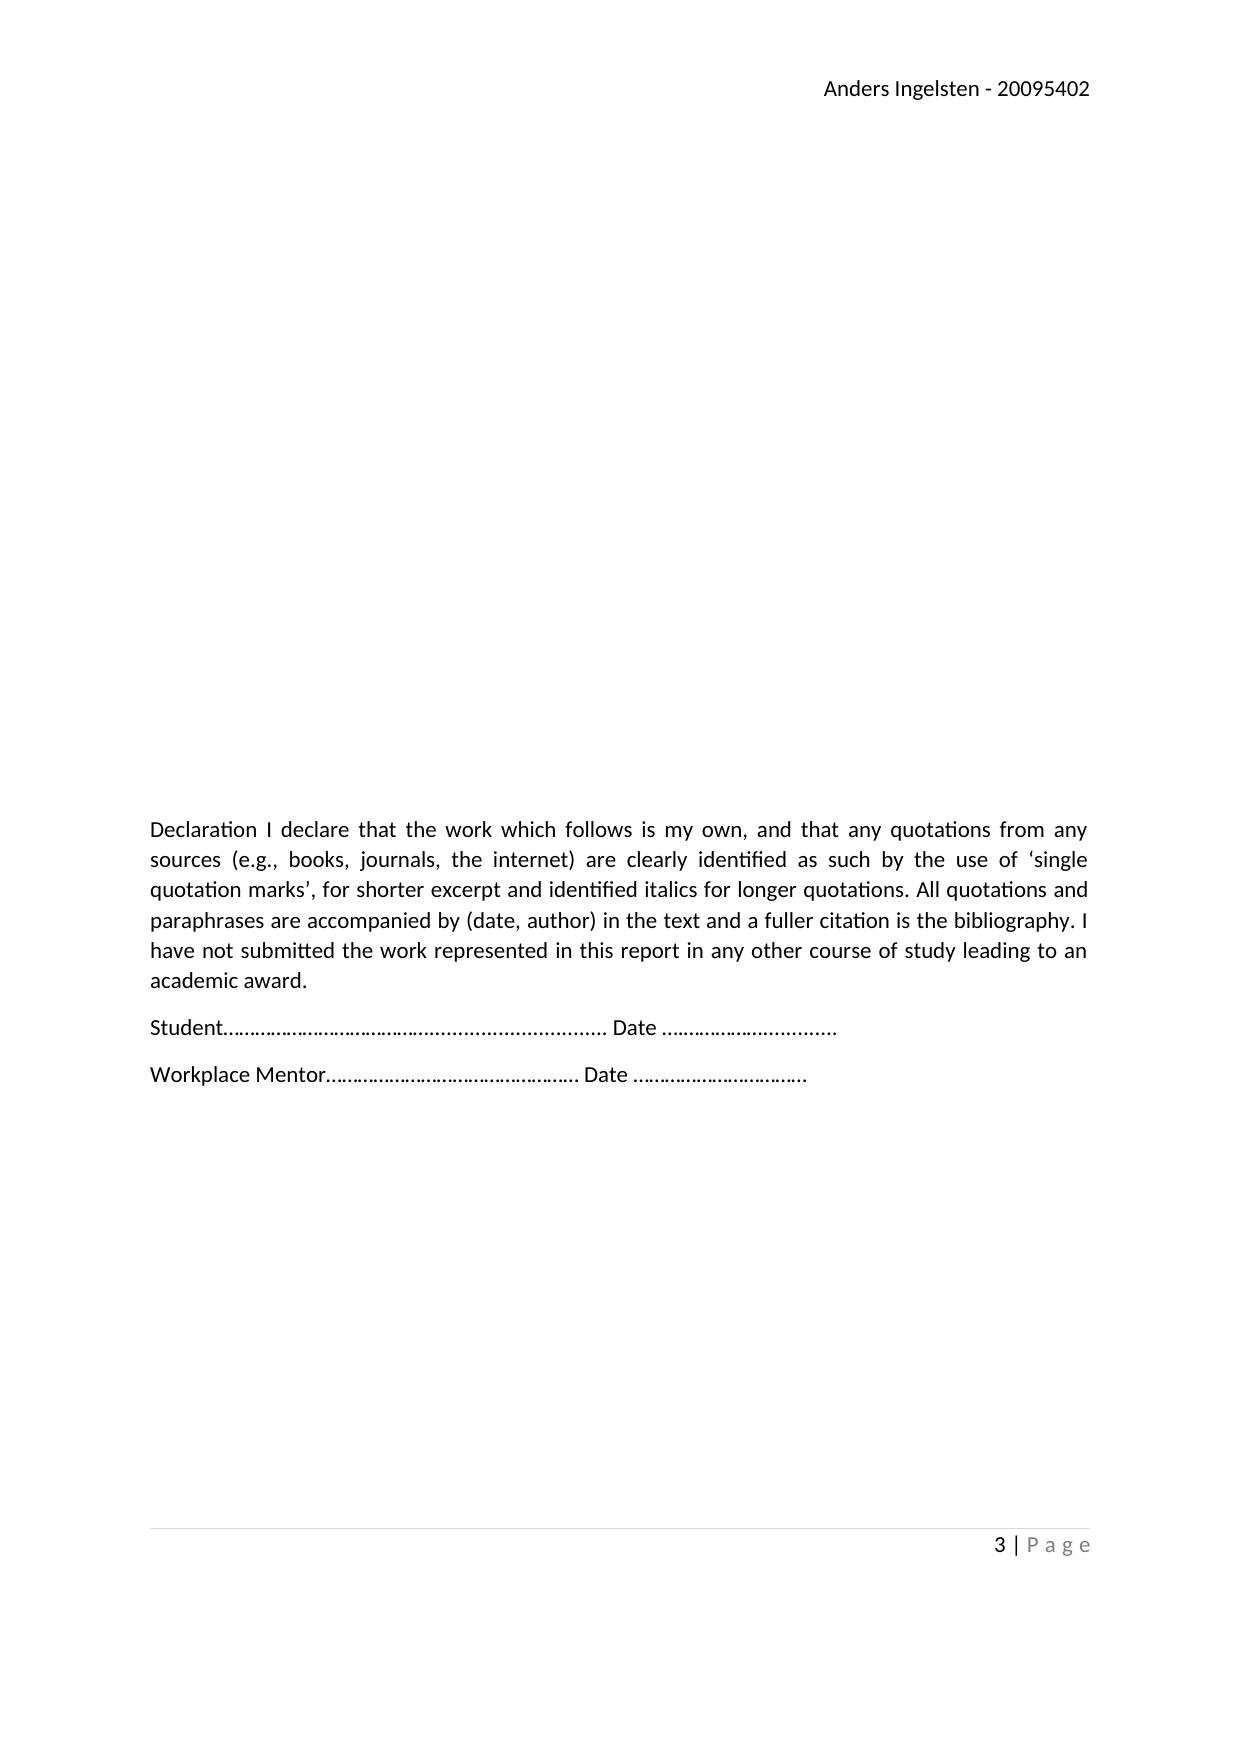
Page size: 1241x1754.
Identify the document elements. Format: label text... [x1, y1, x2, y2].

text Declaration I declare that the work which follows is my own, and that any quotations from any sources (e.g., books, journals, the internet) are clearly identified as such by the use of ‘single quotation marks’, for shorter excerpt and identified italics for longer quotations. All quotations and paraphrases are accompanied by (date, author) in the text and a fuller citation is the bibliography. I have not submitted the work represented in this report in any other course of study leading to an academic award. [150, 815, 1090, 994]
text Student…………………………………............................... Date ….……………............. [150, 1013, 1090, 1041]
text Workplace Mentor………………………………………… Date …………………………… [150, 1060, 1090, 1088]
